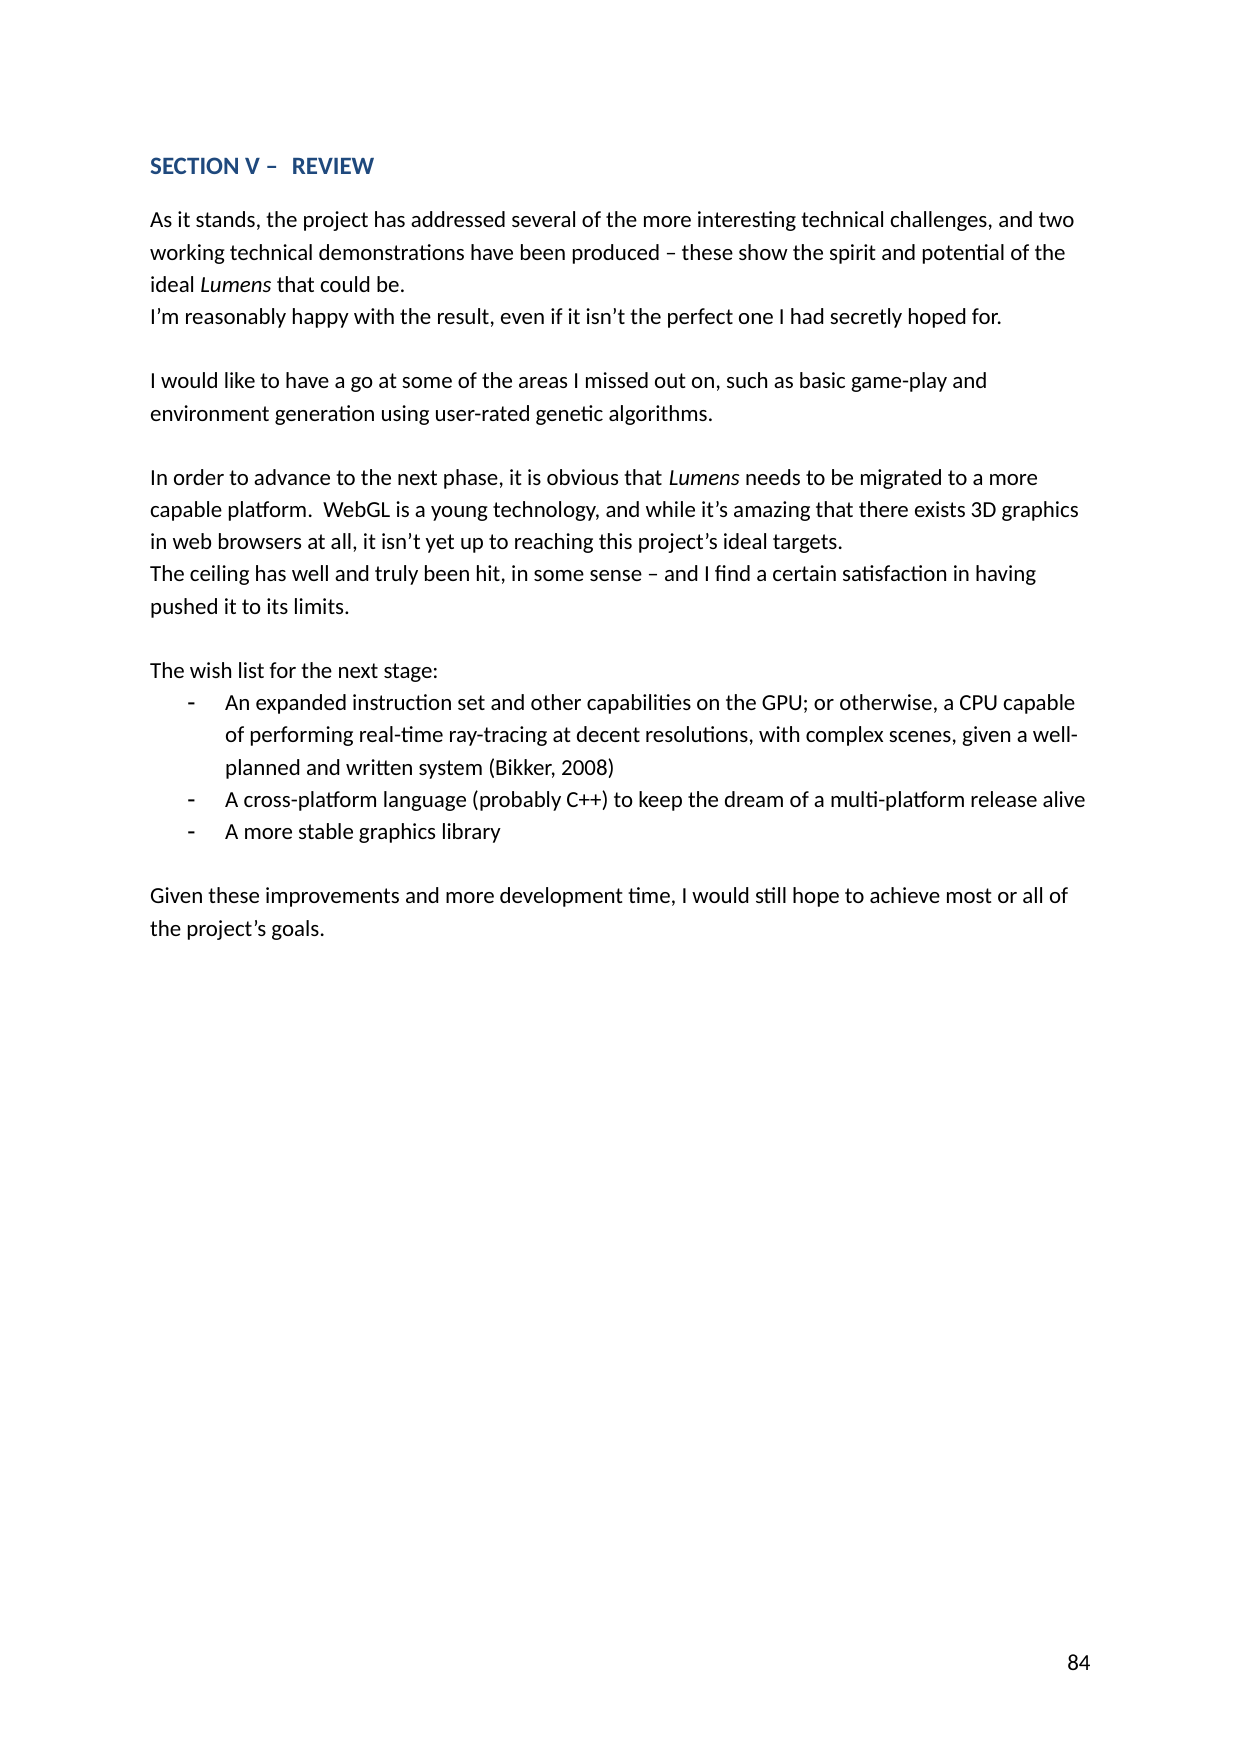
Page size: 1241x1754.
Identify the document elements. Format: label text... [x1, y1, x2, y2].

text As it stands, the project has addressed several of the more interesting technical challenges, and two working technical demonstrations have been produced – these show the spirit and potential of the ideal Lumens that could be. [150, 206, 1090, 298]
list An expanded instruction set and other capabilities on the GPU; or otherwise, a CPU capable of performing real-time ray-tracing at decent resolutions, with complex scenes, given a well-planned and written system (Bikker, 2008) [187, 688, 1090, 781]
subtitle REVIEW [150, 150, 1090, 181]
text I’m reasonably happy with the result, even if it isn’t the perfect one I had secretly hoped for. [150, 302, 1090, 330]
text Given these improvements and more development time, I would still hope to achieve most or all of the project’s goals. [150, 881, 1090, 942]
text I would like to have a go at some of the areas I missed out on, such as basic game-play and environment generation using user-rated genetic algorithms. [150, 366, 1090, 427]
list A cross-platform language (probably C++) to keep the dream of a multi-platform release alive [187, 785, 1090, 813]
text The ceiling has well and truly been hit, in some sense – and I find a certain satisfaction in having pushed it to its limits. [150, 559, 1090, 620]
text The wish list for the next stage: [150, 656, 1090, 684]
list A more stable graphics library [187, 817, 1090, 845]
text In order to advance to the next phase, it is obvious that Lumens needs to be migrated to a more capable platform. WebGL is a young technology, and while it’s amazing that there exists 3D graphics in web browsers at all, it isn’t yet up to reaching this project’s ideal targets. [150, 463, 1090, 555]
